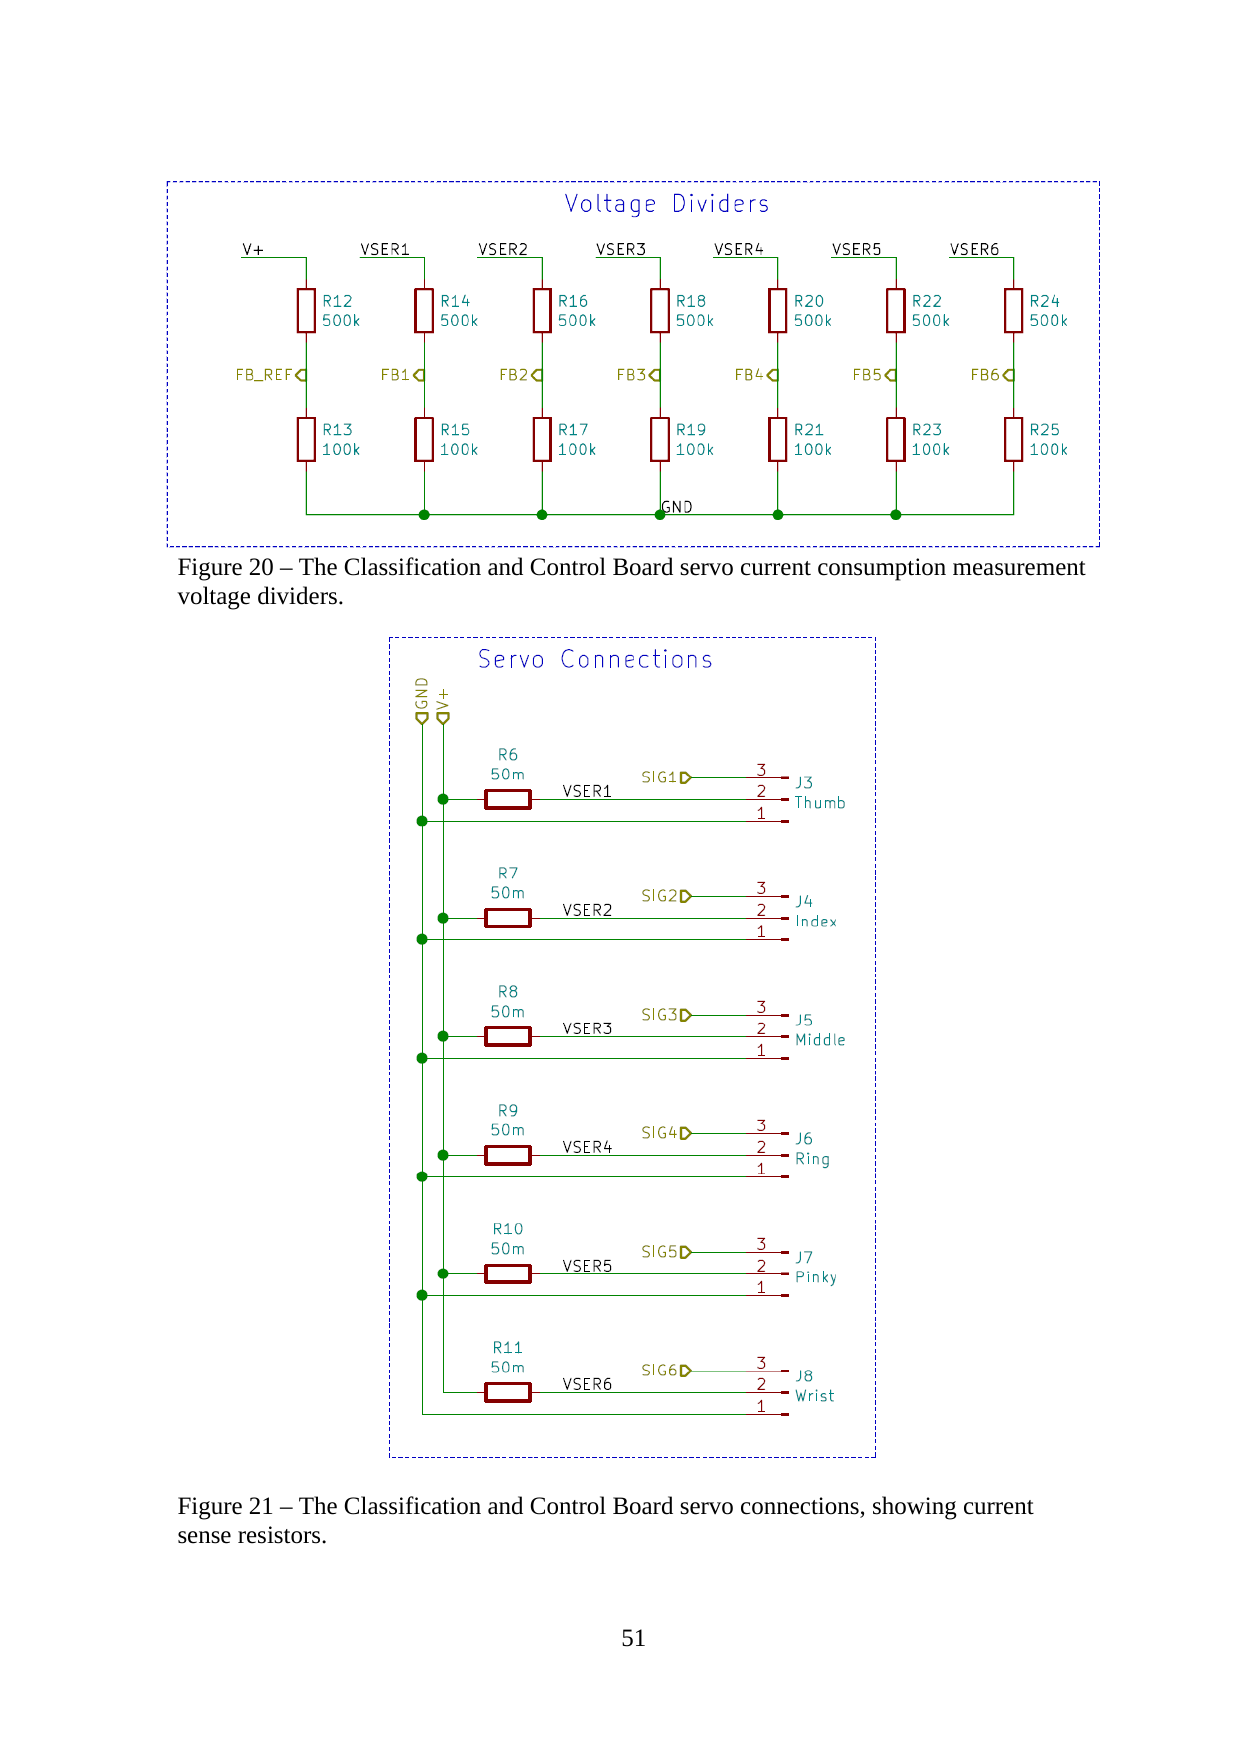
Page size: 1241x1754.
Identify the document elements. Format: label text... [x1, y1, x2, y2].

picture [381, 628, 886, 1471]
picture [163, 177, 1104, 553]
